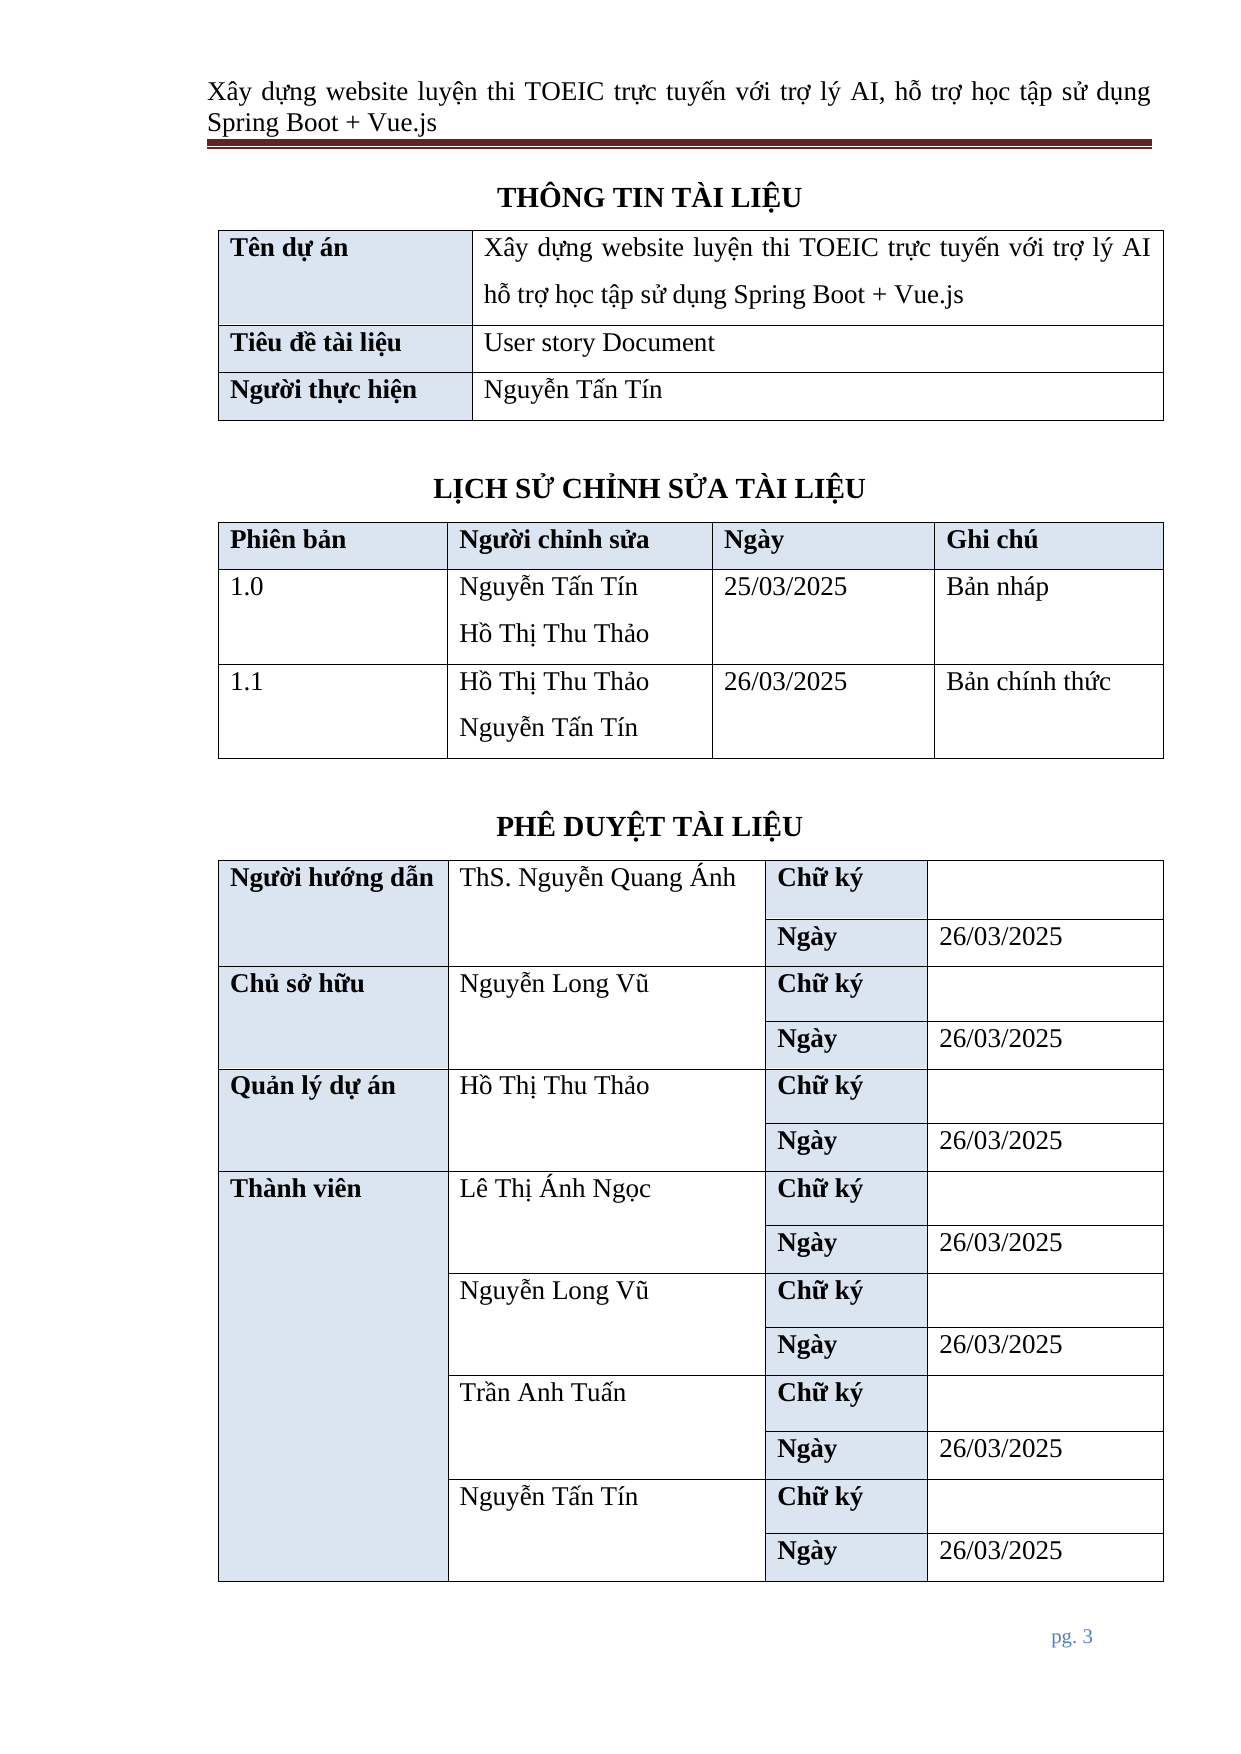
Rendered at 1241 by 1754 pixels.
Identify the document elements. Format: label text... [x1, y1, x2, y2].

table_cell [928, 967, 1163, 1021]
table_cell [928, 1070, 1163, 1123]
table_cell Chữ ký [766, 1070, 927, 1123]
table_cell [928, 1172, 1163, 1225]
table_cell 26/03/2025 [713, 665, 934, 758]
table_header ThS. Nguyễn Quang Ánh [449, 861, 765, 966]
table_cell Chữ ký [766, 1172, 927, 1225]
table_header Tên dự án [219, 231, 472, 324]
table_cell [928, 1376, 1163, 1431]
table_header Người chỉnh sửa [448, 523, 712, 569]
table_header [928, 861, 1163, 918]
table_cell 26/03/2025 [928, 1534, 1163, 1581]
table_cell Chữ ký [766, 1480, 927, 1533]
table_cell Nguyễn Tấn Tín Hồ Thị Thu Thảo [448, 570, 712, 664]
table_cell 25/03/2025 [713, 570, 934, 664]
table_cell 26/03/2025 [928, 920, 1163, 966]
table_cell Ngày [766, 920, 927, 966]
table_cell Bản chính thức [935, 665, 1163, 758]
table_cell 26/03/2025 [928, 1124, 1163, 1171]
table_cell Ngày [766, 1124, 927, 1171]
table_header Xây dựng website luyện thi TOEIC trực tuyến với trợ lý AI hỗ trợ học tập sử dụng Spring Boot + Vue.js [473, 231, 1163, 324]
table_cell 26/03/2025 [928, 1432, 1163, 1479]
table_cell Ngày [766, 1534, 927, 1581]
table_header Chữ ký [766, 861, 927, 918]
table_cell Hồ Thị Thu Thảo [449, 1070, 765, 1171]
table_cell Ngày [766, 1226, 927, 1273]
text PHÊ DUYỆT TÀI LIỆU [207, 809, 1092, 843]
table_cell Chữ ký [766, 1274, 927, 1327]
table_cell [928, 1274, 1163, 1327]
table_cell Trần Anh Tuấn [449, 1376, 765, 1479]
table_cell 1.0 [219, 570, 447, 664]
table_cell Hồ Thị Thu Thảo Nguyễn Tấn Tín [448, 665, 712, 758]
table_cell Thành viên [219, 1172, 448, 1581]
table_cell Người thực hiện [219, 373, 472, 420]
table_cell Ngày [766, 1432, 927, 1479]
table_cell Nguyễn Long Vũ [449, 967, 765, 1068]
table_header Phiên bản [219, 523, 447, 569]
table_cell Ngày [766, 1328, 927, 1375]
table_cell 1.1 [219, 665, 447, 758]
table_cell Nguyễn Tấn Tín [449, 1480, 765, 1581]
text THÔNG TIN TÀI LIỆU [207, 180, 1092, 213]
table_cell 26/03/2025 [928, 1226, 1163, 1273]
table_header Ngày [713, 523, 934, 569]
table_cell Chủ sở hữu [219, 967, 448, 1068]
table_cell 26/03/2025 [928, 1328, 1163, 1375]
table_cell 26/03/2025 [928, 1022, 1163, 1068]
table_cell Bản nháp [935, 570, 1163, 664]
table_cell Ngày [766, 1022, 927, 1068]
table_cell Chữ ký [766, 1376, 927, 1431]
text LỊCH SỬ CHỈNH SỬA TÀI LIỆU [207, 471, 1092, 505]
table_cell Quản lý dự án [219, 1070, 448, 1171]
table_cell User story Document [473, 326, 1163, 372]
table_header Ghi chú [935, 523, 1163, 569]
table_cell Nguyễn Tấn Tín [473, 373, 1163, 420]
table_cell Nguyễn Long Vũ [449, 1274, 765, 1375]
table_cell Lê Thị Ánh Ngọc [449, 1172, 765, 1273]
table_cell Tiêu đề tài liệu [219, 326, 472, 372]
table_cell Chữ ký [766, 967, 927, 1021]
table_cell [928, 1480, 1163, 1533]
table_header Người hướng dẫn [219, 861, 448, 966]
